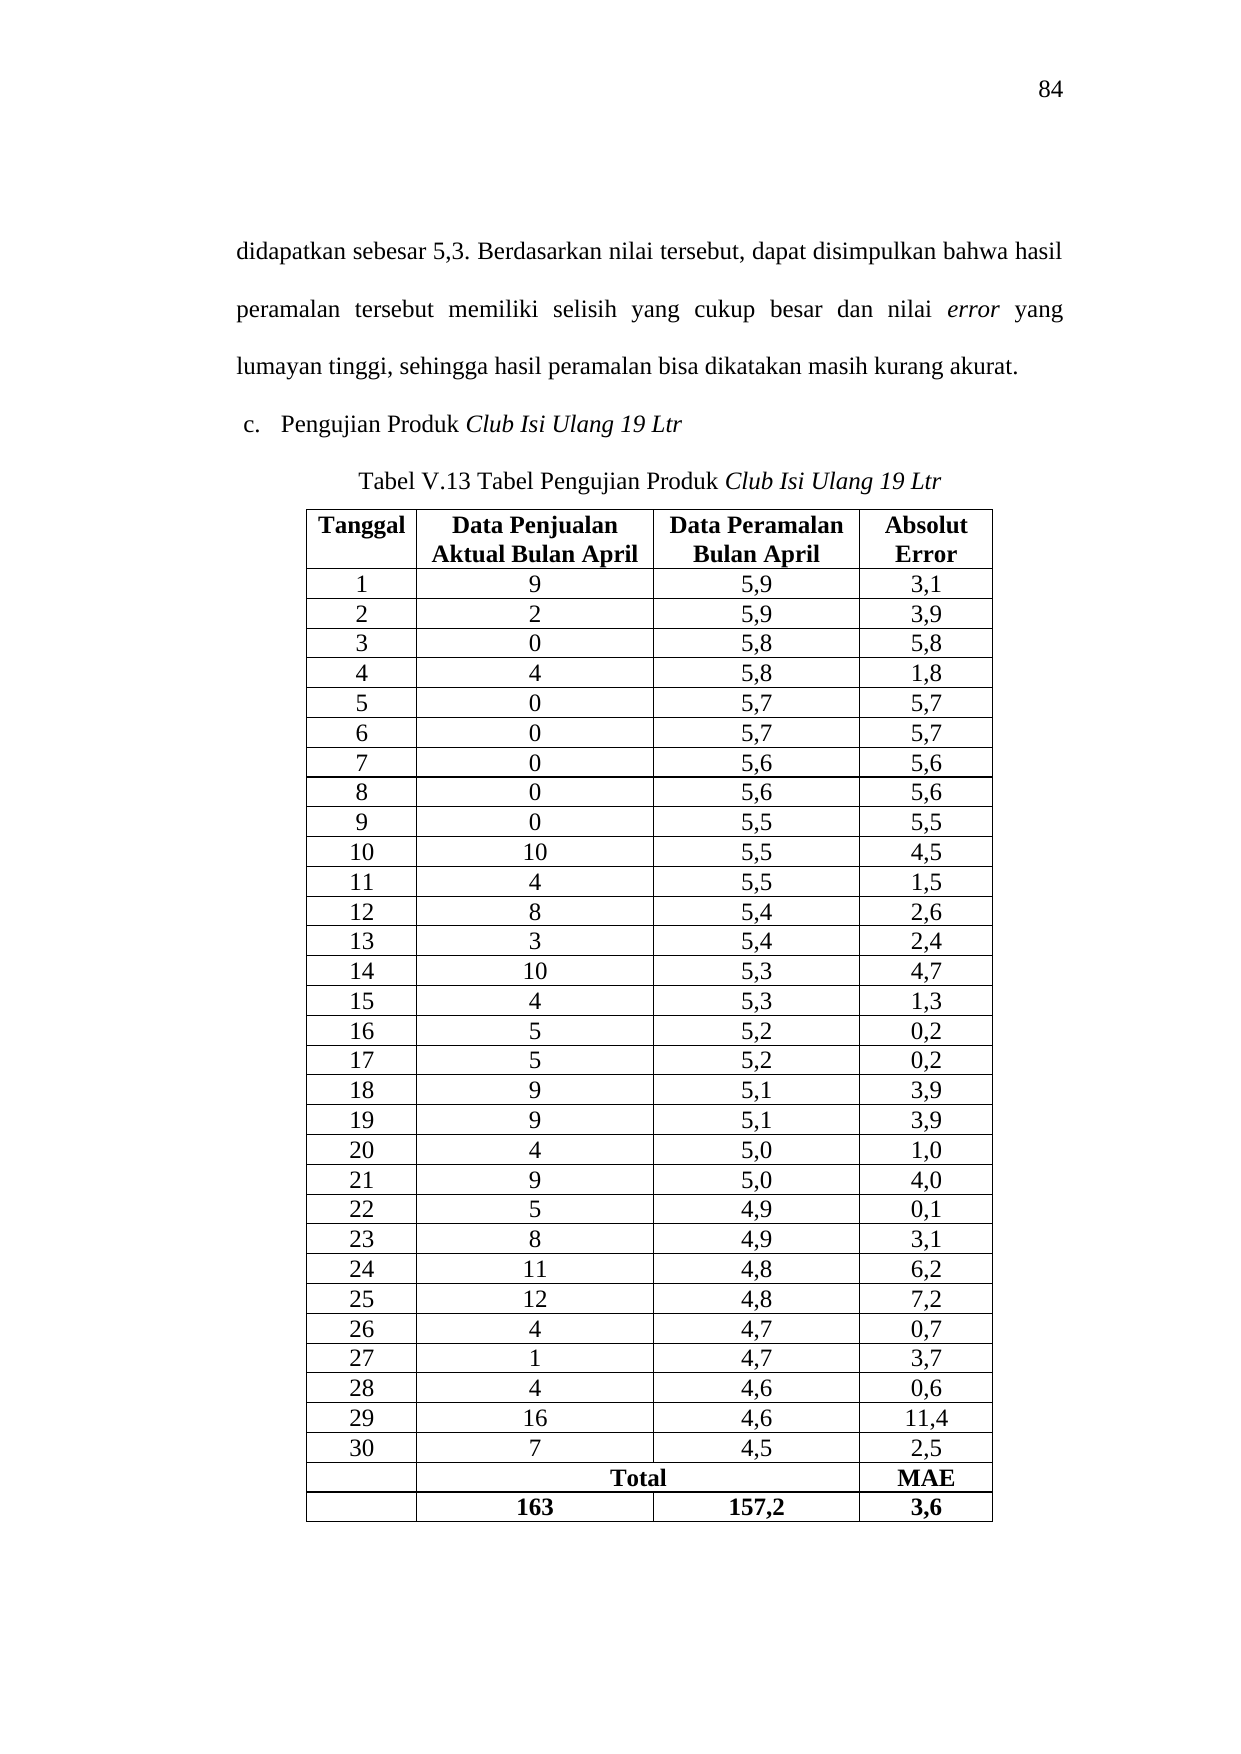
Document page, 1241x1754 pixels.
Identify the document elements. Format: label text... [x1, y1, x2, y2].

table_cell 17 [307, 1046, 416, 1074]
table_cell 5,1 [654, 1075, 859, 1104]
table_cell 5,6 [654, 778, 859, 806]
table_cell 21 [307, 1165, 416, 1193]
table_cell 5,7 [860, 688, 992, 717]
table_cell 4 [417, 867, 653, 896]
table_cell [307, 1493, 416, 1521]
table_cell 5,8 [654, 629, 859, 657]
table_cell 4,8 [654, 1254, 859, 1283]
table_cell 7,2 [860, 1284, 992, 1313]
table_cell 5,7 [860, 718, 992, 747]
table_cell 7 [307, 748, 416, 776]
table_cell 5,2 [654, 1046, 859, 1074]
table_cell 2,6 [860, 897, 992, 925]
table_cell 4,5 [654, 1433, 859, 1462]
table_cell 5 [307, 688, 416, 717]
table_cell 4 [417, 658, 653, 687]
table_cell 16 [417, 1403, 653, 1432]
table_cell 6,2 [860, 1254, 992, 1283]
table_cell 0 [417, 807, 653, 836]
table_cell 28 [307, 1373, 416, 1402]
table_header Tanggal [307, 510, 416, 568]
table_cell 8 [417, 897, 653, 925]
table_cell 5,9 [654, 569, 859, 598]
table_cell 5,5 [654, 867, 859, 896]
table_cell 5,6 [860, 748, 992, 776]
table_cell 1 [417, 1344, 653, 1372]
table_cell 163 [417, 1493, 653, 1521]
table_cell 4,6 [654, 1373, 859, 1402]
table_cell 5,6 [860, 778, 992, 806]
table_cell 5,8 [654, 658, 859, 687]
table_cell Total [417, 1463, 859, 1491]
table_cell 5,5 [654, 837, 859, 866]
table_cell 157,2 [654, 1493, 859, 1521]
list Pengujian Produk Club Isi Ulang 19 Ltr [243, 409, 1063, 437]
table_cell 5,1 [654, 1105, 859, 1134]
table_cell 5,2 [654, 1016, 859, 1044]
table_cell 0 [417, 718, 653, 747]
table_cell 0 [417, 748, 653, 776]
table_cell 5 [417, 1046, 653, 1074]
table_cell 4 [417, 1135, 653, 1164]
table_cell 25 [307, 1284, 416, 1313]
table_cell 5,3 [654, 986, 859, 1015]
table_cell 1 [307, 569, 416, 598]
table_cell 1,3 [860, 986, 992, 1015]
table_cell 22 [307, 1195, 416, 1223]
table_cell 9 [307, 807, 416, 836]
table_cell 3,9 [860, 599, 992, 627]
table_cell 5 [417, 1016, 653, 1044]
table_cell 4,9 [654, 1195, 859, 1223]
table_cell 0,2 [860, 1016, 992, 1044]
table_cell 4,6 [654, 1403, 859, 1432]
table_cell 1,8 [860, 658, 992, 687]
table_cell 2 [307, 599, 416, 627]
table_cell 15 [307, 986, 416, 1015]
table_cell 3 [307, 629, 416, 657]
table_cell 30 [307, 1433, 416, 1462]
table_cell 3 [417, 926, 653, 955]
table_header Data Peramalan Bulan April [654, 510, 859, 568]
table_cell 8 [417, 1224, 653, 1253]
table_cell 3,1 [860, 1224, 992, 1253]
table_cell 5,5 [654, 807, 859, 836]
table_cell 7 [417, 1433, 653, 1462]
table_cell 2,5 [860, 1433, 992, 1462]
table_cell 14 [307, 956, 416, 985]
table_cell 9 [417, 1165, 653, 1193]
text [236, 236, 1063, 380]
table_cell 0 [417, 629, 653, 657]
table_cell 4,7 [654, 1344, 859, 1372]
table_cell 11,4 [860, 1403, 992, 1432]
table_cell 0 [417, 688, 653, 717]
table_cell 0,1 [860, 1195, 992, 1223]
table_cell 3,6 [860, 1493, 992, 1521]
table_cell 18 [307, 1075, 416, 1104]
table_cell 5,6 [654, 748, 859, 776]
table_cell 19 [307, 1105, 416, 1134]
table_cell 3,7 [860, 1344, 992, 1372]
table_cell 24 [307, 1254, 416, 1283]
table_cell 3,9 [860, 1105, 992, 1134]
table_cell 8 [307, 778, 416, 806]
table_cell 9 [417, 1075, 653, 1104]
table_cell 10 [417, 837, 653, 866]
table_cell MAE [860, 1463, 992, 1491]
table_cell 0,2 [860, 1046, 992, 1074]
table_cell 5,0 [654, 1165, 859, 1193]
table_cell 4 [307, 658, 416, 687]
table_cell 5,0 [654, 1135, 859, 1164]
table_cell 4 [417, 1314, 653, 1342]
table_cell 1,0 [860, 1135, 992, 1164]
table_cell 5,7 [654, 688, 859, 717]
table_cell 20 [307, 1135, 416, 1164]
table_cell 9 [417, 569, 653, 598]
table_cell 4,8 [654, 1284, 859, 1313]
table_header Data Penjualan Aktual Bulan April [417, 510, 653, 568]
table_cell 10 [417, 956, 653, 985]
table_cell 4,9 [654, 1224, 859, 1253]
table_cell 0,6 [860, 1373, 992, 1402]
table_cell 5,7 [654, 718, 859, 747]
table_cell 5,4 [654, 926, 859, 955]
table_cell 13 [307, 926, 416, 955]
table_cell 5,4 [654, 897, 859, 925]
table_cell 9 [417, 1105, 653, 1134]
table_cell 1,5 [860, 867, 992, 896]
table_cell 4 [417, 1373, 653, 1402]
table_cell 10 [307, 837, 416, 866]
table_cell 3,1 [860, 569, 992, 598]
table_cell 2,4 [860, 926, 992, 955]
text Tabel V.13 Tabel Pengujian Produk Club Isi Ulang 19 Ltr [236, 466, 1063, 495]
table_cell 4,5 [860, 837, 992, 866]
table_cell [307, 1463, 416, 1491]
table_cell 5,8 [860, 629, 992, 657]
table_cell 27 [307, 1344, 416, 1372]
table_cell 5,9 [654, 599, 859, 627]
table_cell 5,5 [860, 807, 992, 836]
table_cell 29 [307, 1403, 416, 1432]
table_cell 26 [307, 1314, 416, 1342]
table_cell 11 [417, 1254, 653, 1283]
table_cell 0,7 [860, 1314, 992, 1342]
table_cell 12 [307, 897, 416, 925]
table_cell 4 [417, 986, 653, 1015]
table_cell 4,7 [860, 956, 992, 985]
table_header Absolut Error [860, 510, 992, 568]
table_cell 4,0 [860, 1165, 992, 1193]
table_cell 11 [307, 867, 416, 896]
table_cell 4,7 [654, 1314, 859, 1342]
table_cell 2 [417, 599, 653, 627]
table_cell 5 [417, 1195, 653, 1223]
table_cell 12 [417, 1284, 653, 1313]
table_cell 3,9 [860, 1075, 992, 1104]
table_cell 0 [417, 778, 653, 806]
table_cell 5,3 [654, 956, 859, 985]
table_cell 16 [307, 1016, 416, 1044]
table_cell 23 [307, 1224, 416, 1253]
table_cell 6 [307, 718, 416, 747]
